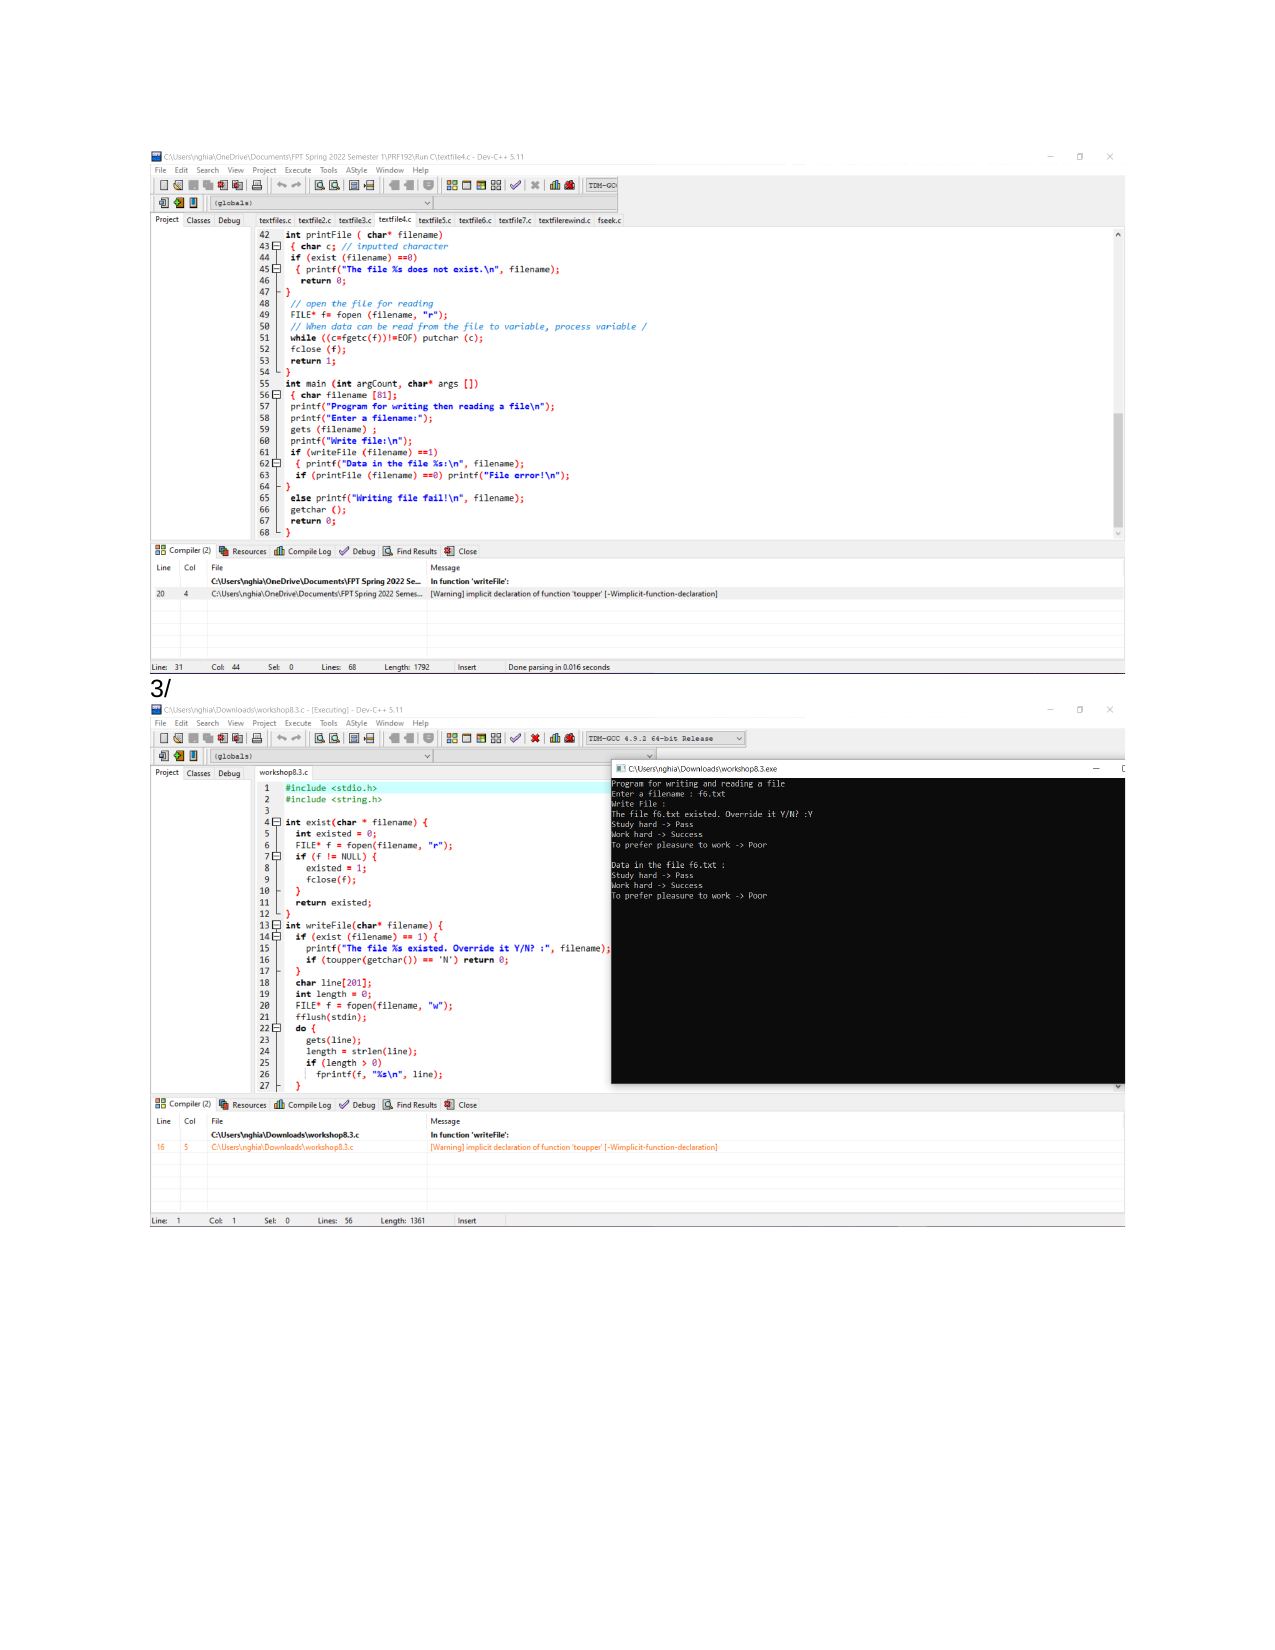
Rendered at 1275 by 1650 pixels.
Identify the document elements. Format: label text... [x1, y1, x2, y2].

picture [150, 150, 1125, 674]
picture [150, 702, 1125, 1227]
text 3/ [150, 674, 1125, 702]
